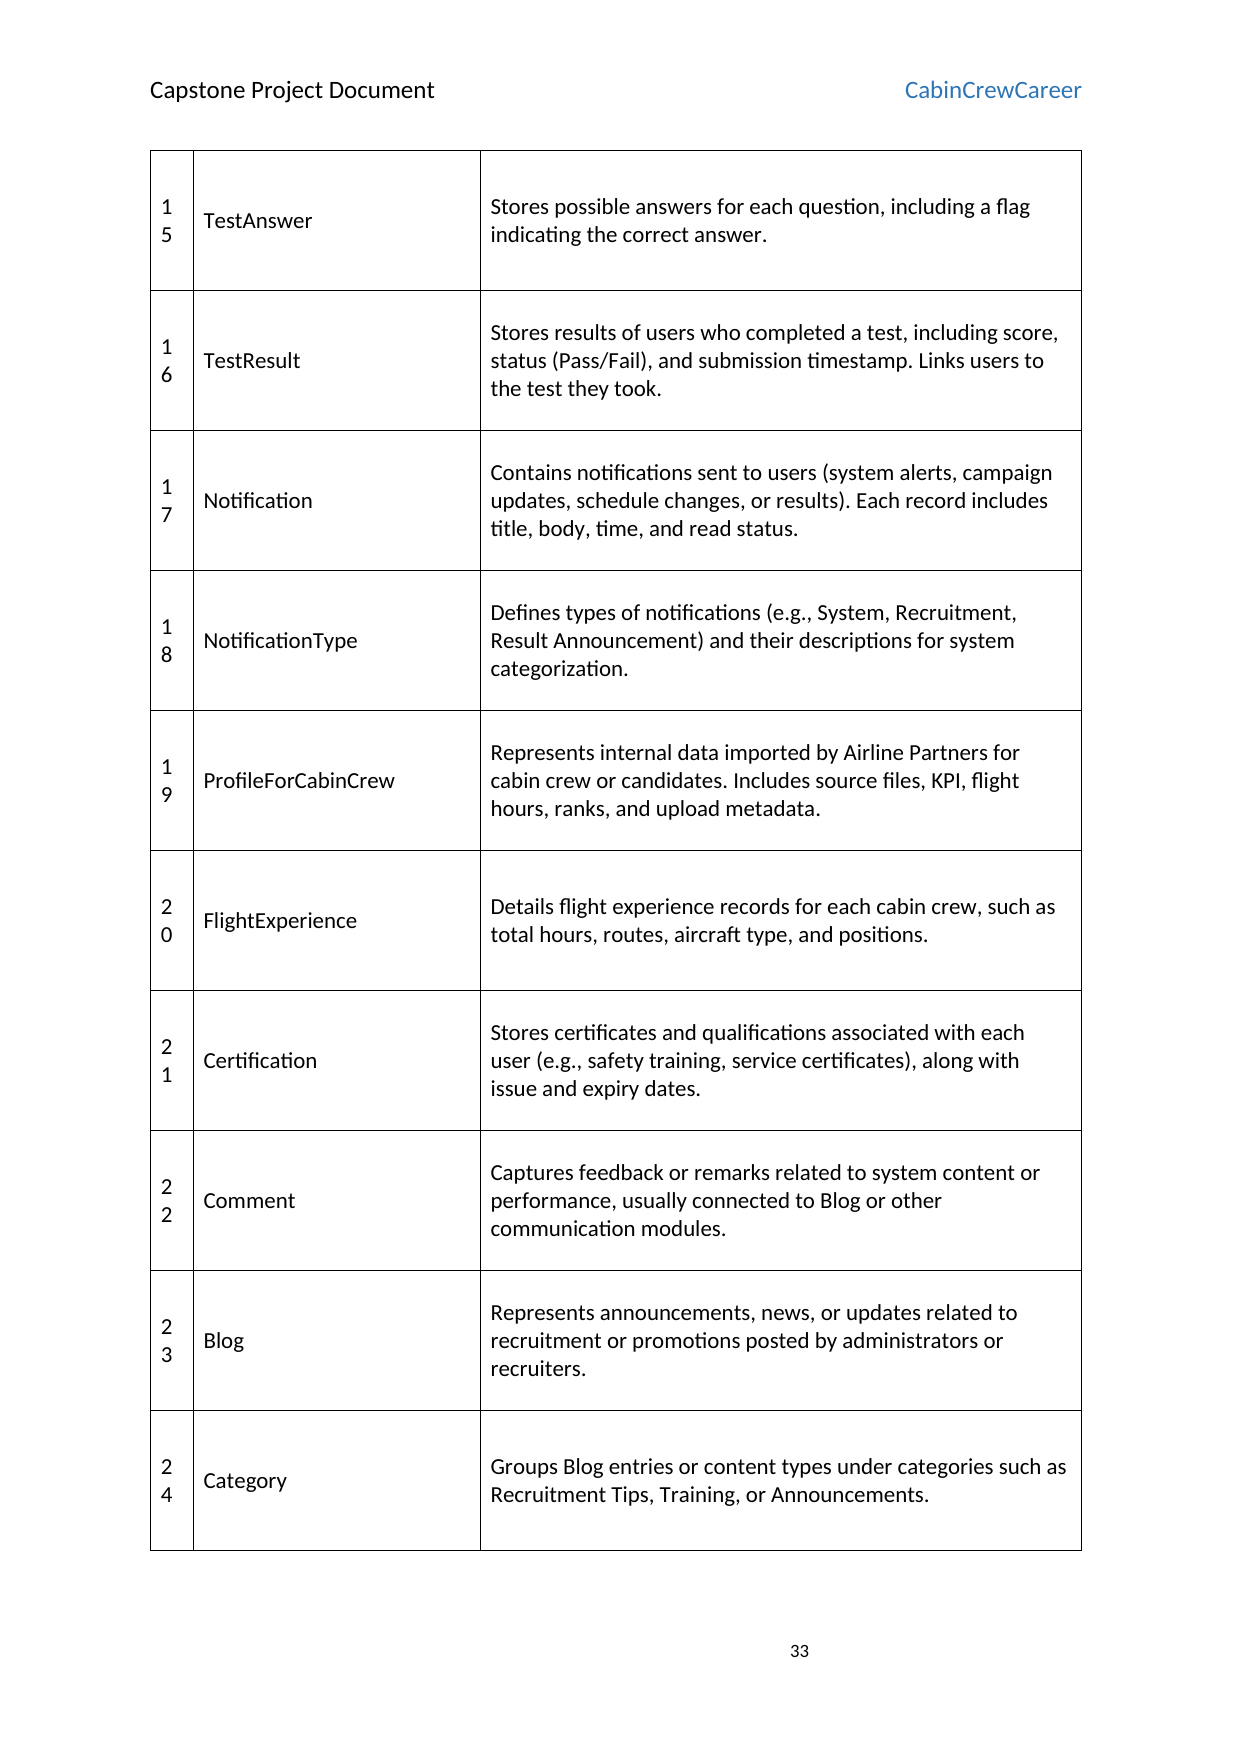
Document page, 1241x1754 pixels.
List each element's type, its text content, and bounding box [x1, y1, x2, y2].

table_cell 21 [151, 991, 193, 1130]
table_cell Represents announcements, news, or updates related to recruitment or promotions posted by administrators or recruiters. [481, 1271, 1081, 1410]
table_cell Defines types of notifications (e.g., System, Recruitment, Result Announcement) and their descriptions for system categorization. [481, 571, 1081, 710]
table_cell 16 [151, 291, 193, 430]
table_cell NotificationType [194, 571, 480, 710]
table_cell 18 [151, 571, 193, 710]
table_cell 20 [151, 851, 193, 990]
table_cell Notification [194, 431, 480, 570]
table_cell 15 [151, 151, 193, 290]
table_cell 23 [151, 1271, 193, 1410]
table_cell Stores certificates and qualifications associated with each user (e.g., safety training, service certificates), along with issue and expiry dates. [481, 991, 1081, 1130]
table_cell Comment [194, 1131, 480, 1270]
table_cell 24 [151, 1411, 193, 1550]
table_cell Groups Blog entries or content types under categories such as Recruitment Tips, Training, or Announcements. [481, 1411, 1081, 1550]
table_cell FlightExperience [194, 851, 480, 990]
table_cell TestResult [194, 291, 480, 430]
table_cell Represents internal data imported by Airline Partners for cabin crew or candidates. Includes source files, KPI, flight hours, ranks, and upload metadata. [481, 711, 1081, 850]
table_cell Stores possible answers for each question, including a flag indicating the correct answer. [481, 151, 1081, 290]
table_cell Details flight experience records for each cabin crew, such as total hours, routes, aircraft type, and positions. [481, 851, 1081, 990]
table_cell Blog [194, 1271, 480, 1410]
table_cell Category [194, 1411, 480, 1550]
table_cell 22 [151, 1131, 193, 1270]
table_cell ProfileForCabinCrew [194, 711, 480, 850]
table_cell Captures feedback or remarks related to system content or performance, usually connected to Blog or other communication modules. [481, 1131, 1081, 1270]
table_cell Contains notifications sent to users (system alerts, campaign updates, schedule changes, or results). Each record includes title, body, time, and read status. [481, 431, 1081, 570]
table_cell Certification [194, 991, 480, 1130]
table_cell TestAnswer [194, 151, 480, 290]
table_cell Stores results of users who completed a test, including score, status (Pass/Fail), and submission timestamp. Links users to the test they took. [481, 291, 1081, 430]
table_cell 19 [151, 711, 193, 850]
table_cell 17 [151, 431, 193, 570]
